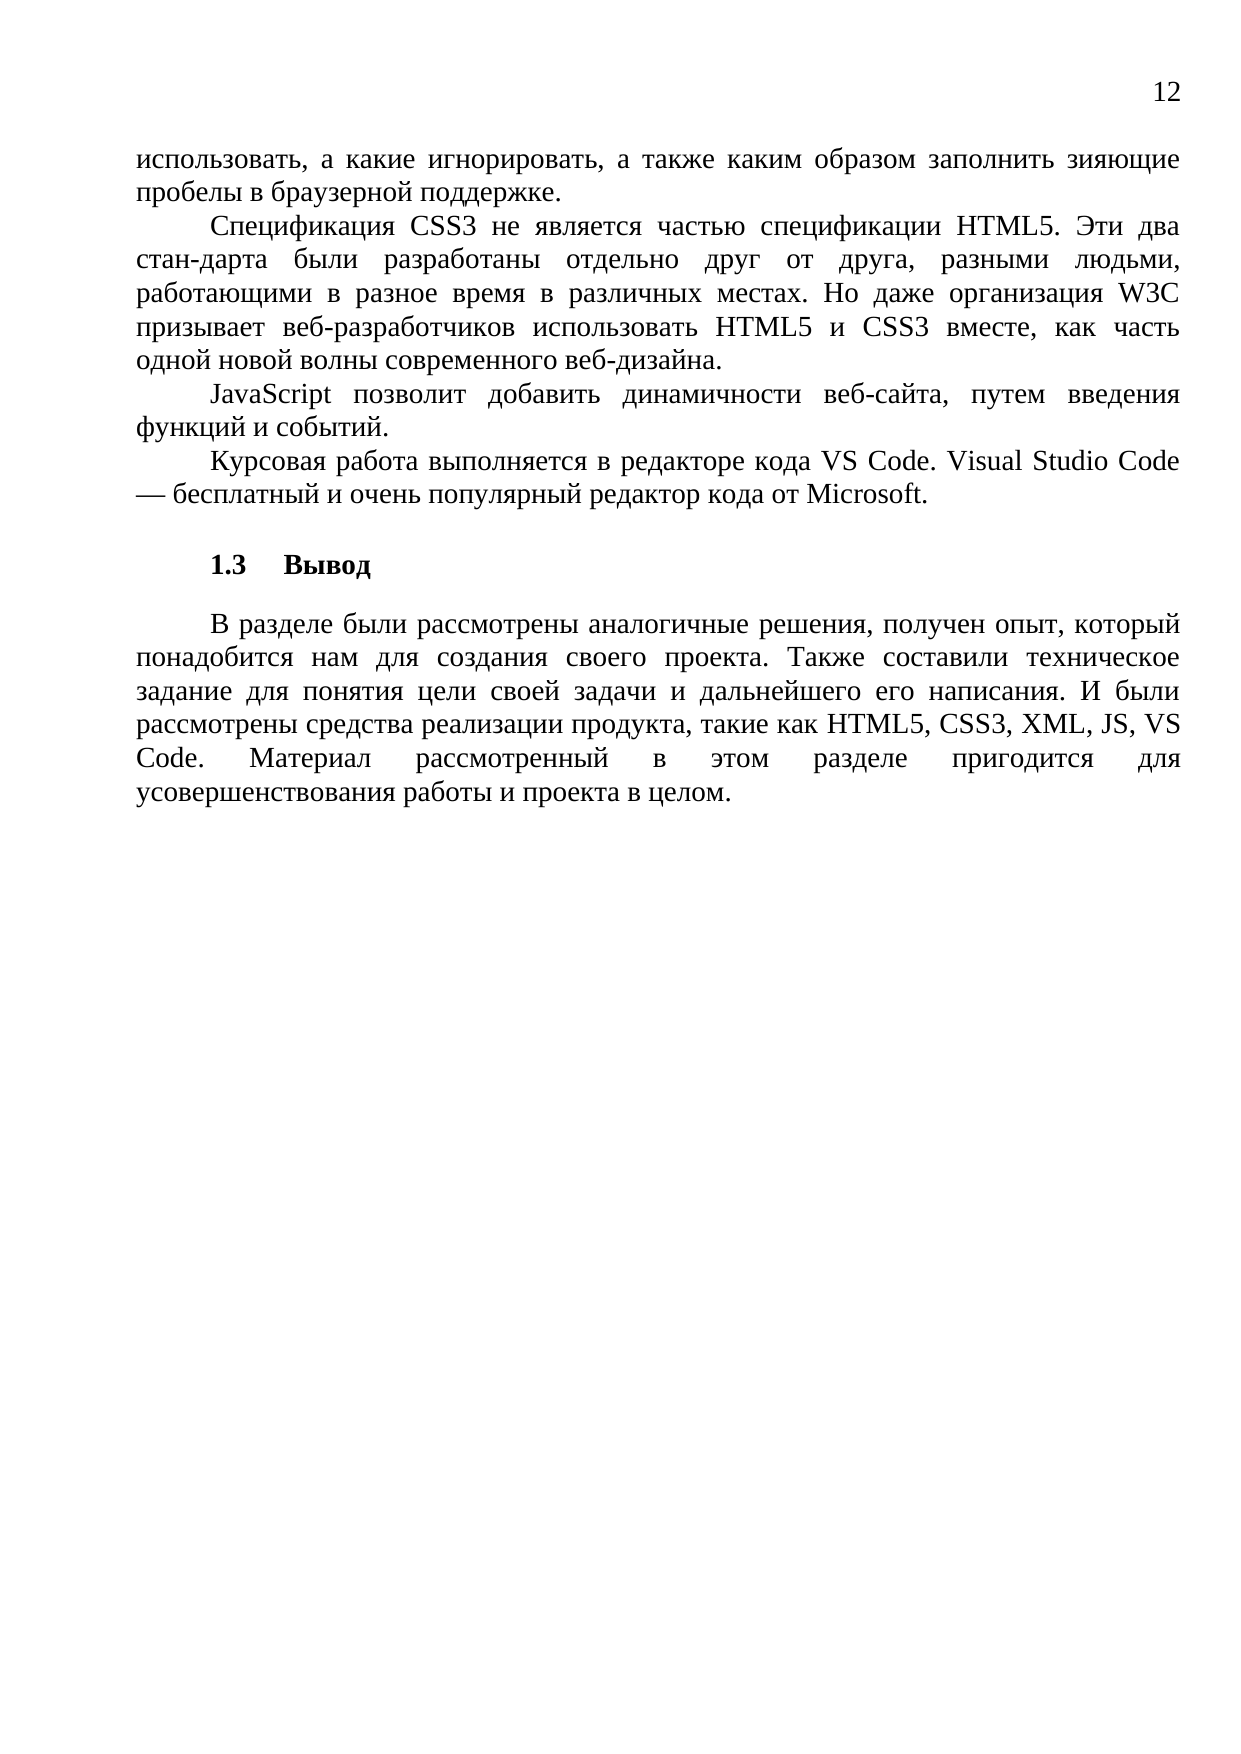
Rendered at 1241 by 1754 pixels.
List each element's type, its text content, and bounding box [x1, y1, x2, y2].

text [136, 141, 1181, 208]
list Вывод [136, 547, 1181, 581]
text Курсовая работа выполняется в редакторе кода VS Code. Visual Studio Code — бесплатный и очень популярный редактор кода от Microsoft. [136, 443, 1181, 510]
text В разделе были рассмотрены аналогичные решения, получен опыт, который понадобится нам для создания своего проекта. Также составили техническое задание для понятия цели своей задачи и дальнейшего его написания. И были рассмотрены средства реализации продукта, такие как HTML5, CSS3, XML, JS, VS Code. Материал рассмотренный в этом разделе пригодится для усовершенствования работы и проекта в целом. [136, 606, 1181, 807]
text Спецификация CSS3 не является частью спецификации HTML5. Эти два стан-дарта были разработаны отдельно друг от друга, разными людьми, работающими в разное время в различных местах. Но даже организация W3C призывает веб-разработчиков использовать HTML5 и CSS3 вместе, как часть одной новой волны современного веб-дизайна. [136, 208, 1181, 376]
text JavaScript позволит добавить динамичности веб-сайта, путем введения функций и событий. [136, 376, 1181, 443]
